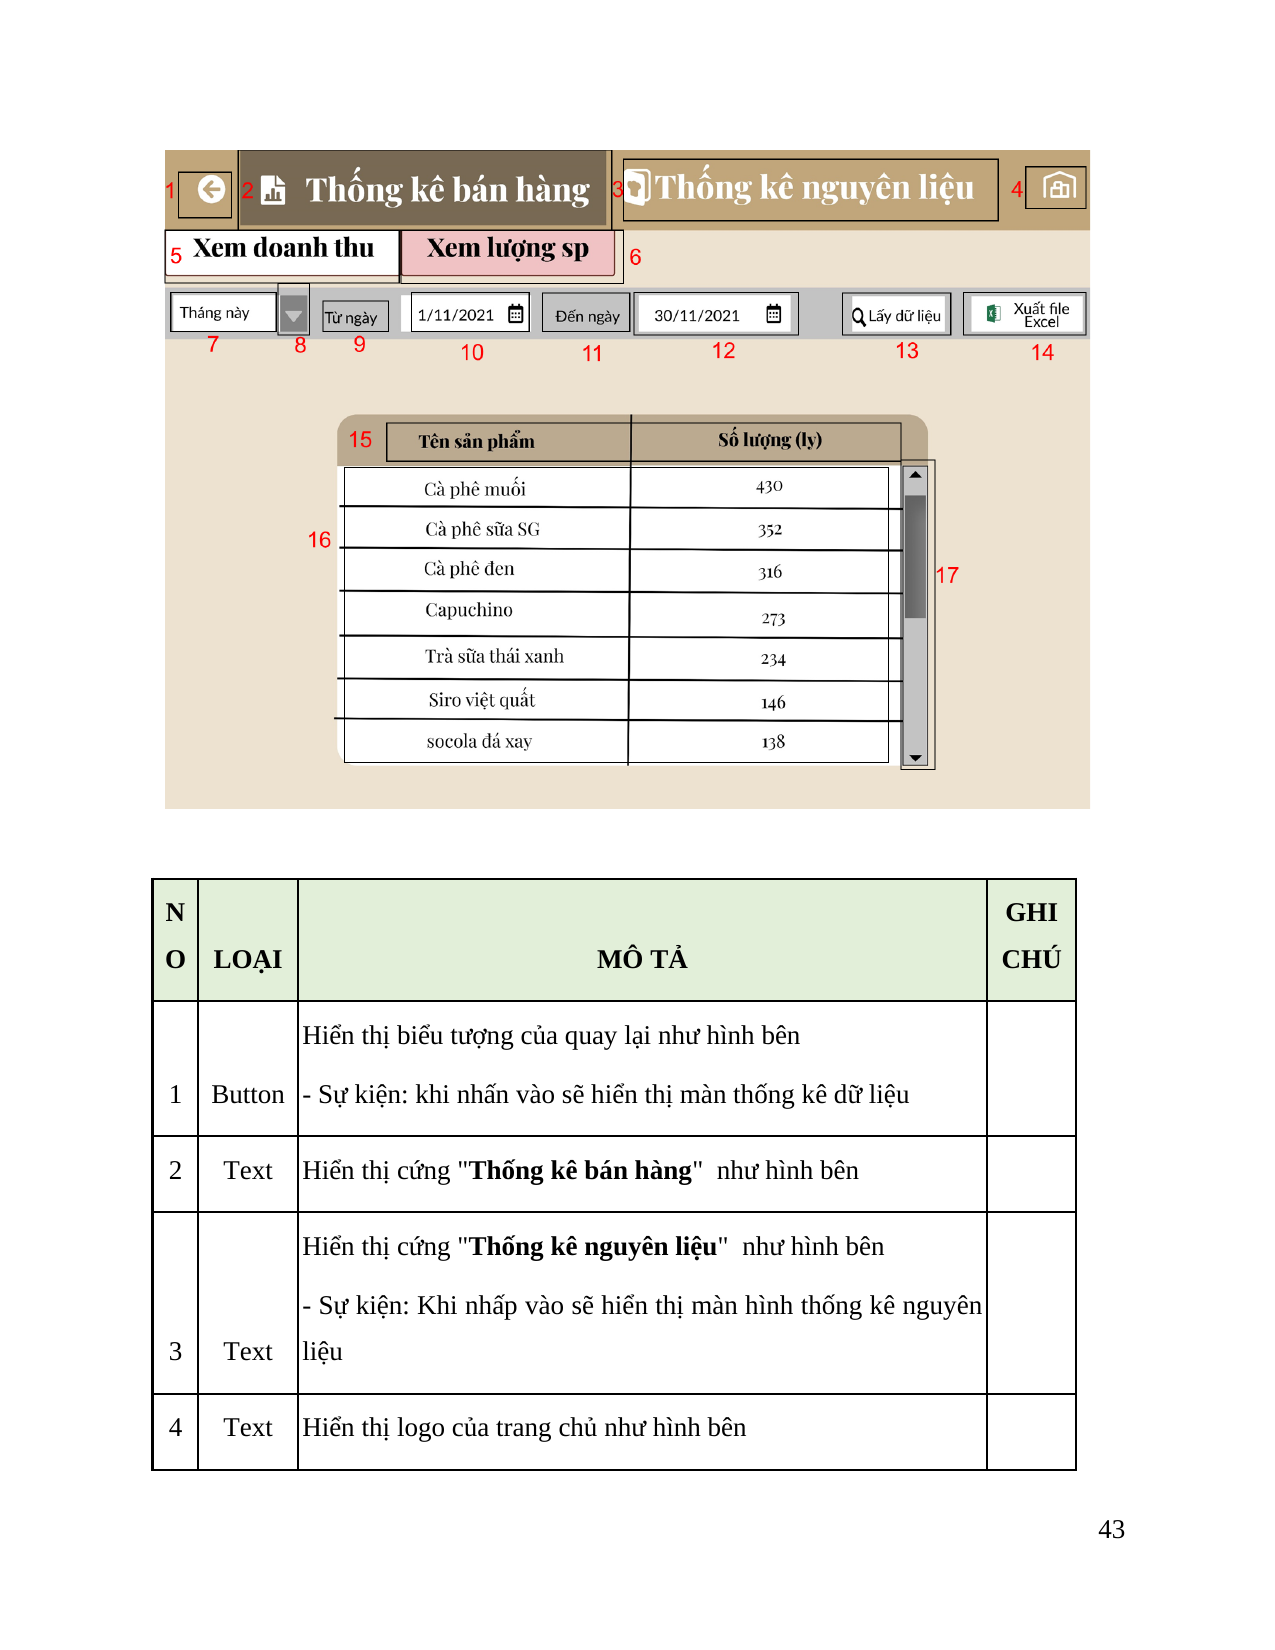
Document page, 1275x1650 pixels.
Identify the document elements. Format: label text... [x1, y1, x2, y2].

table_cell [988, 1137, 1075, 1211]
table_cell Text [199, 1137, 297, 1211]
table_cell Text [199, 1213, 297, 1393]
table_cell 1 [154, 1002, 197, 1135]
table_cell [988, 1395, 1075, 1468]
table_cell 2 [154, 1137, 197, 1211]
table_header NO [154, 880, 197, 1000]
table_cell [988, 1002, 1075, 1135]
table_cell Hiển thị cứng "Thống kê bán hàng" như hình bên [299, 1137, 986, 1211]
table_cell Hiển thị biểu tượng của quay lại như hình bên - Sự kiện: khi nhấn vào sẽ hiển thị màn thống kê dữ liệu [299, 1002, 986, 1135]
table_header MÔ TẢ [299, 880, 986, 1000]
table_header LOẠI [199, 880, 297, 1000]
table_cell [988, 1213, 1075, 1393]
table_cell Hiển thị cứng "Thống kê nguyên liệu" như hình bên - Sự kiện: Khi nhấp vào sẽ hiển thị màn hình thống kê nguyên liệu [299, 1213, 986, 1393]
table_cell 3 [154, 1213, 197, 1393]
table_header GHI CHÚ [988, 880, 1075, 1000]
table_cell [299, 1395, 986, 1468]
table_cell Button [199, 1002, 297, 1135]
table_cell 4 [154, 1395, 197, 1468]
picture [150, 150, 1091, 809]
table_cell Text [199, 1395, 297, 1468]
